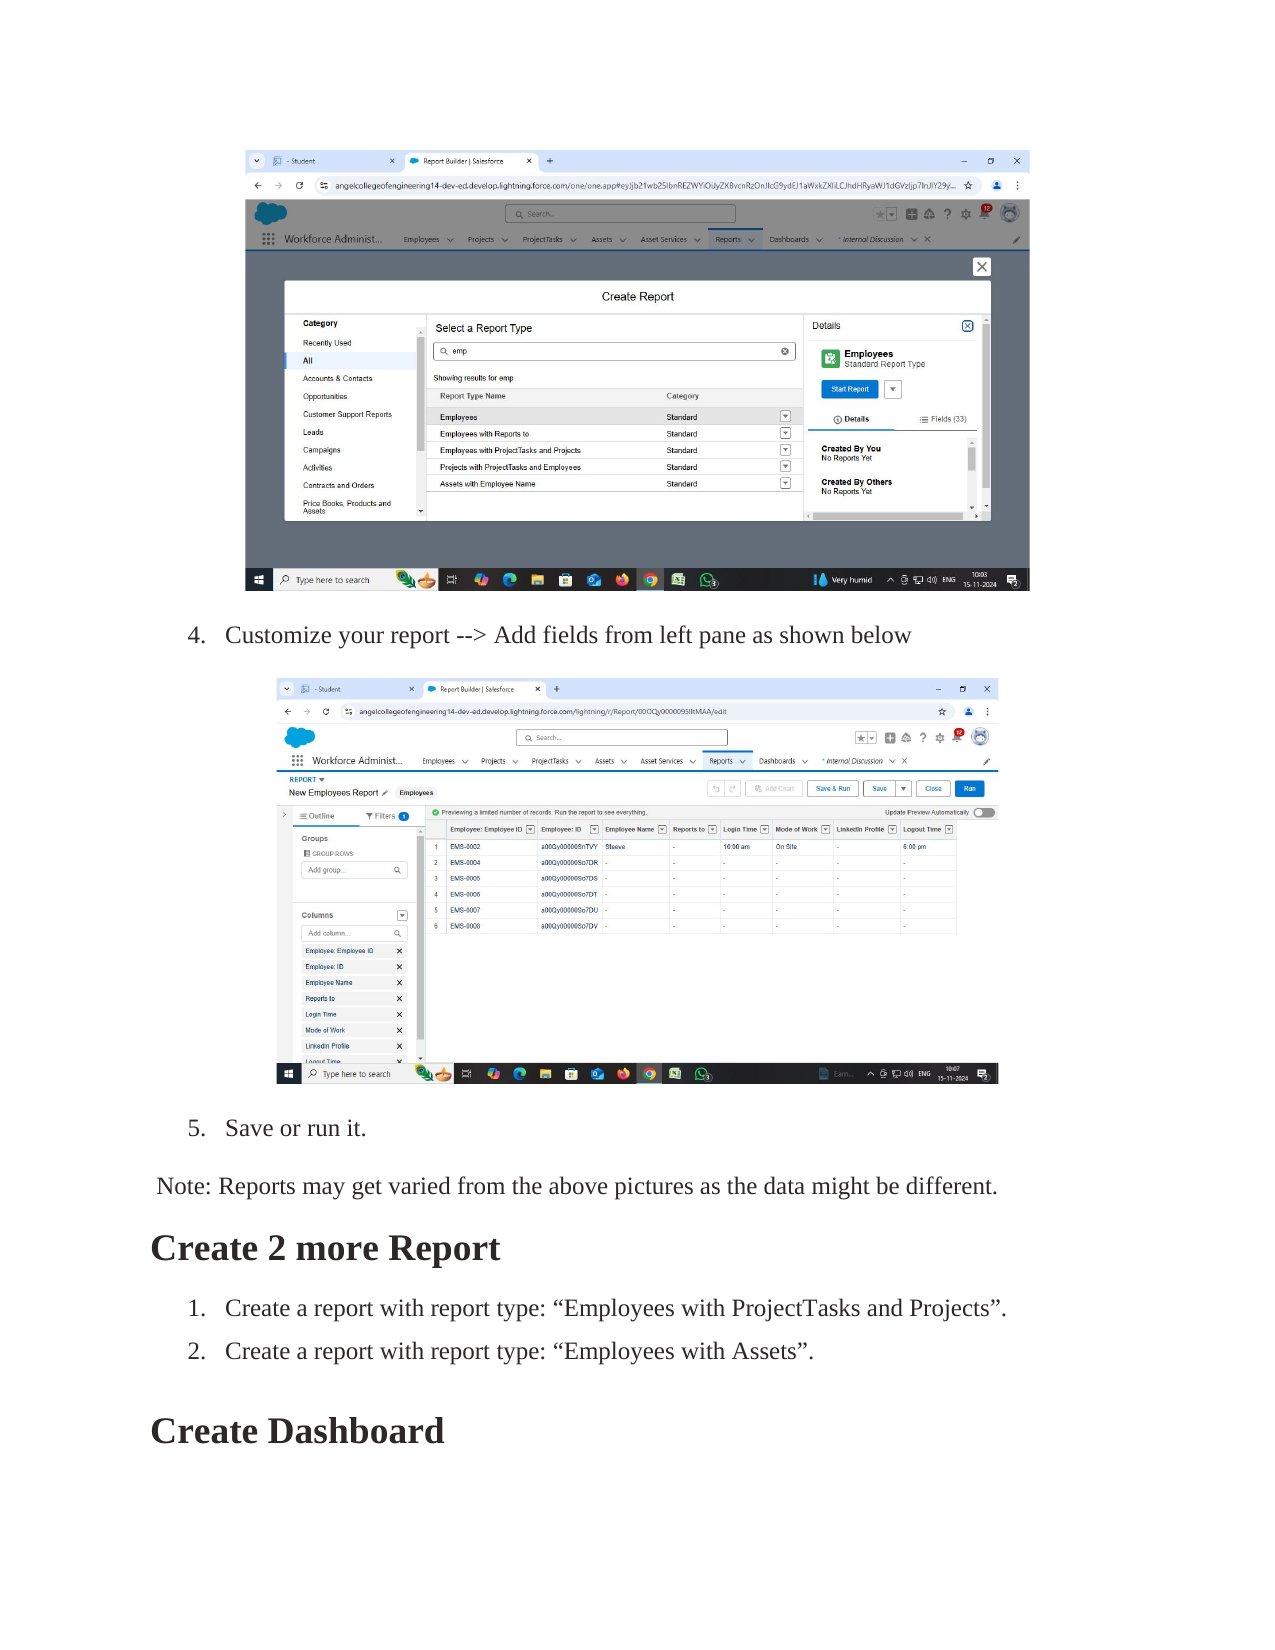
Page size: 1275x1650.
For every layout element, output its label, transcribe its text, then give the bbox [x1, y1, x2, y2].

picture [245, 150, 1030, 591]
picture [276, 678, 999, 1084]
text Note: Reports may get varied from the above pictures as the data might be different. [150, 1171, 1125, 1200]
list Customize your report --> Add fields from left pane as shown below [187, 620, 1125, 649]
list Create a report with report type: “Employees with ProjectTasks and Projects”. [187, 1293, 1125, 1322]
list Create a report with report type: “Employees with Assets”. [187, 1336, 1125, 1365]
text Create Dashboard [150, 1404, 1125, 1451]
list Save or run it. [187, 1113, 1125, 1142]
text Create 2 more Report [150, 1225, 1125, 1268]
